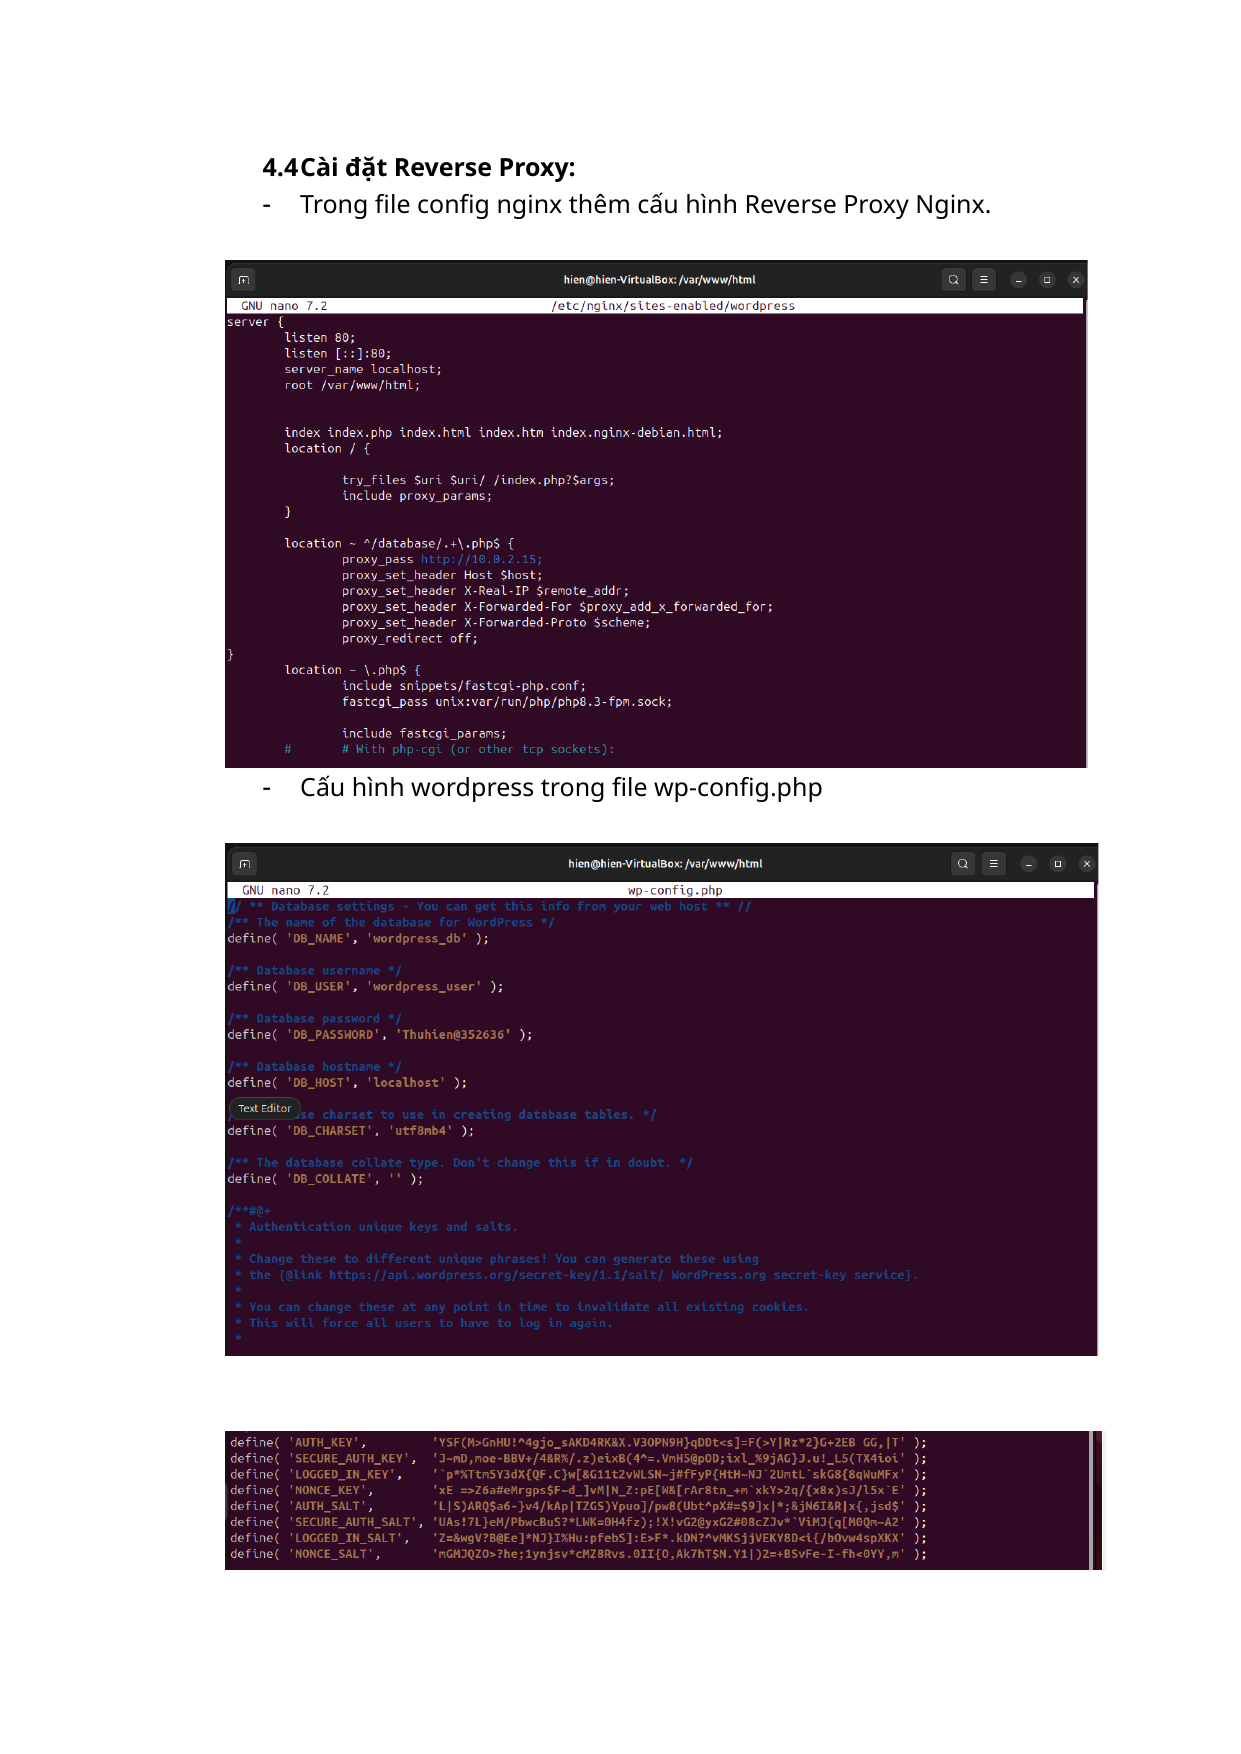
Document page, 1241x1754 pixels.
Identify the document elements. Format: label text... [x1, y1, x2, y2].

subtitle Cài đặt Reverse Proxy: [262, 150, 1090, 184]
picture [225, 1431, 1107, 1570]
picture [225, 260, 1088, 768]
picture [225, 843, 1099, 1356]
list Cấu hình wordpress trong file wp-config.php [262, 770, 1090, 804]
list Trong file config nginx thêm cấu hình Reverse Proxy Nginx. [262, 187, 1090, 221]
